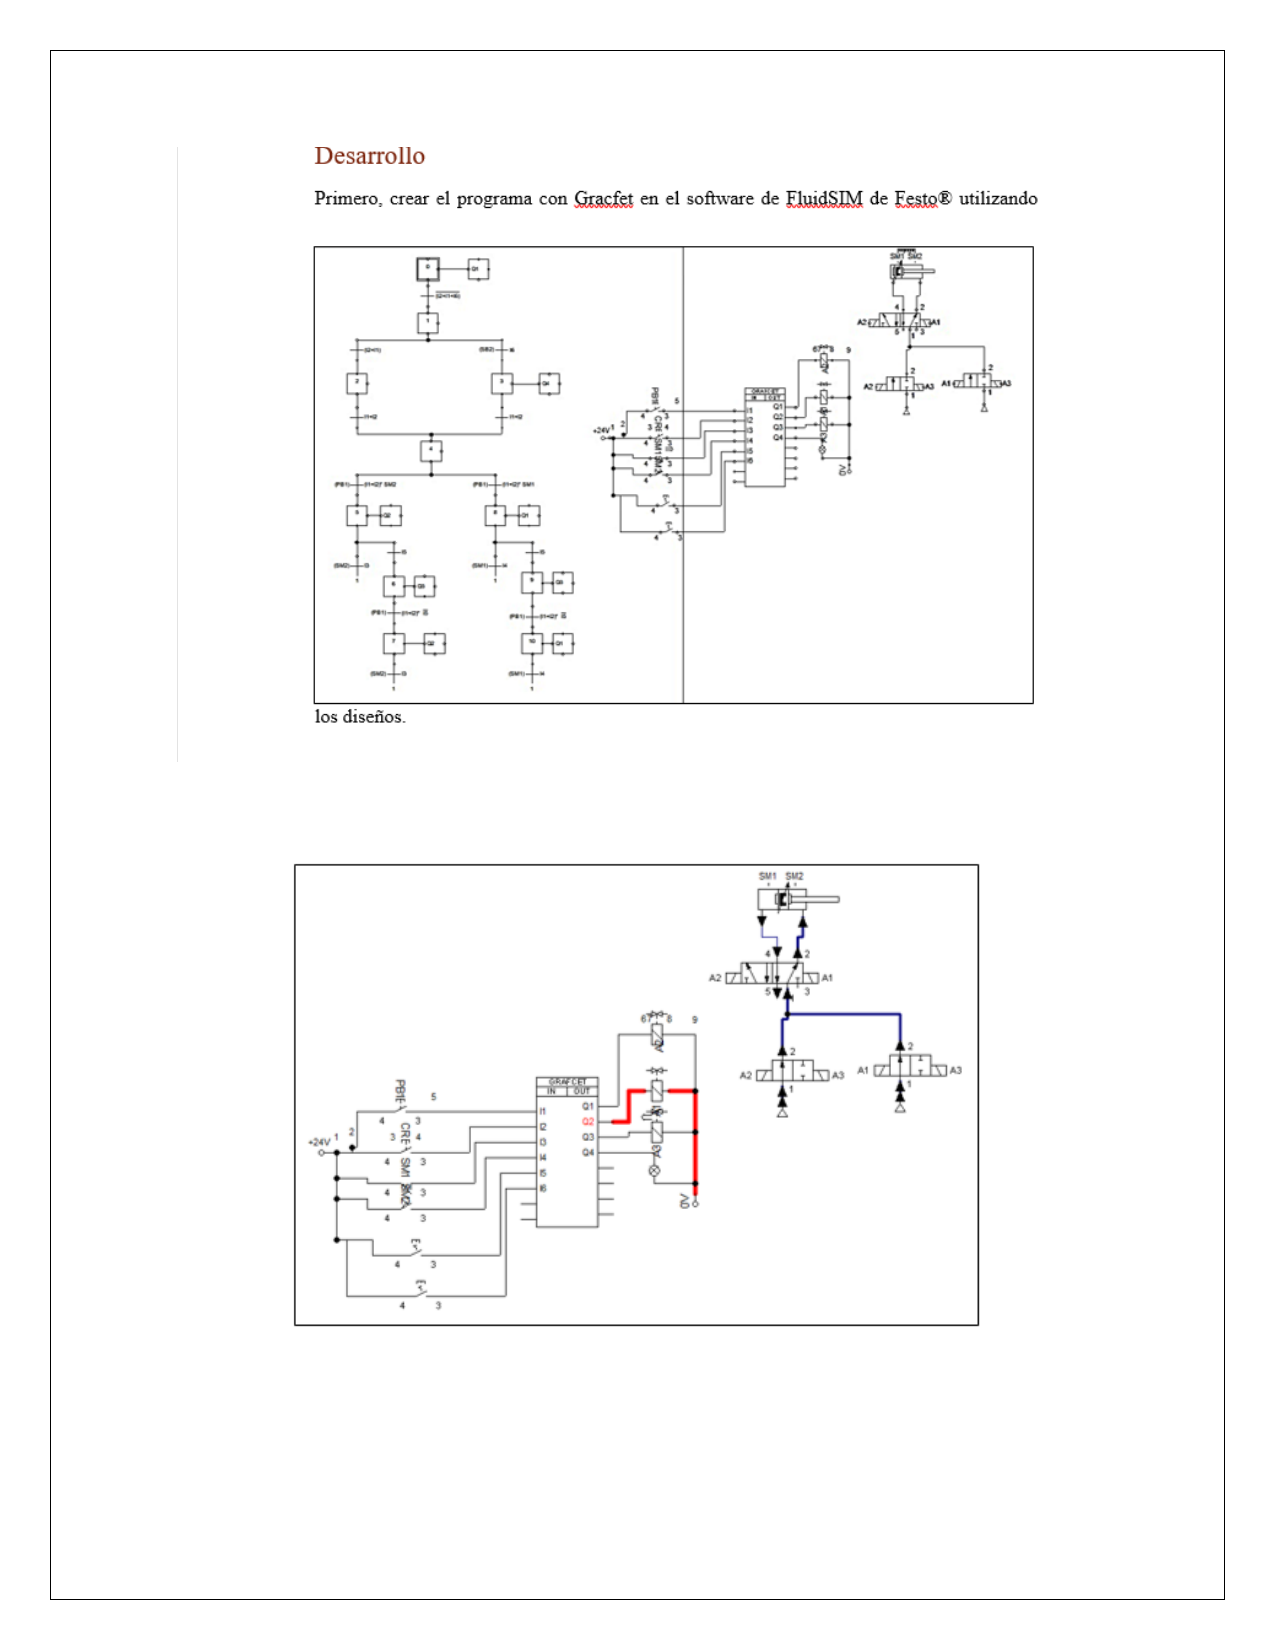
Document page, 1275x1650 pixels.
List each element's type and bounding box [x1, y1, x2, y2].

picture [177, 147, 1175, 762]
picture [177, 837, 1084, 1449]
